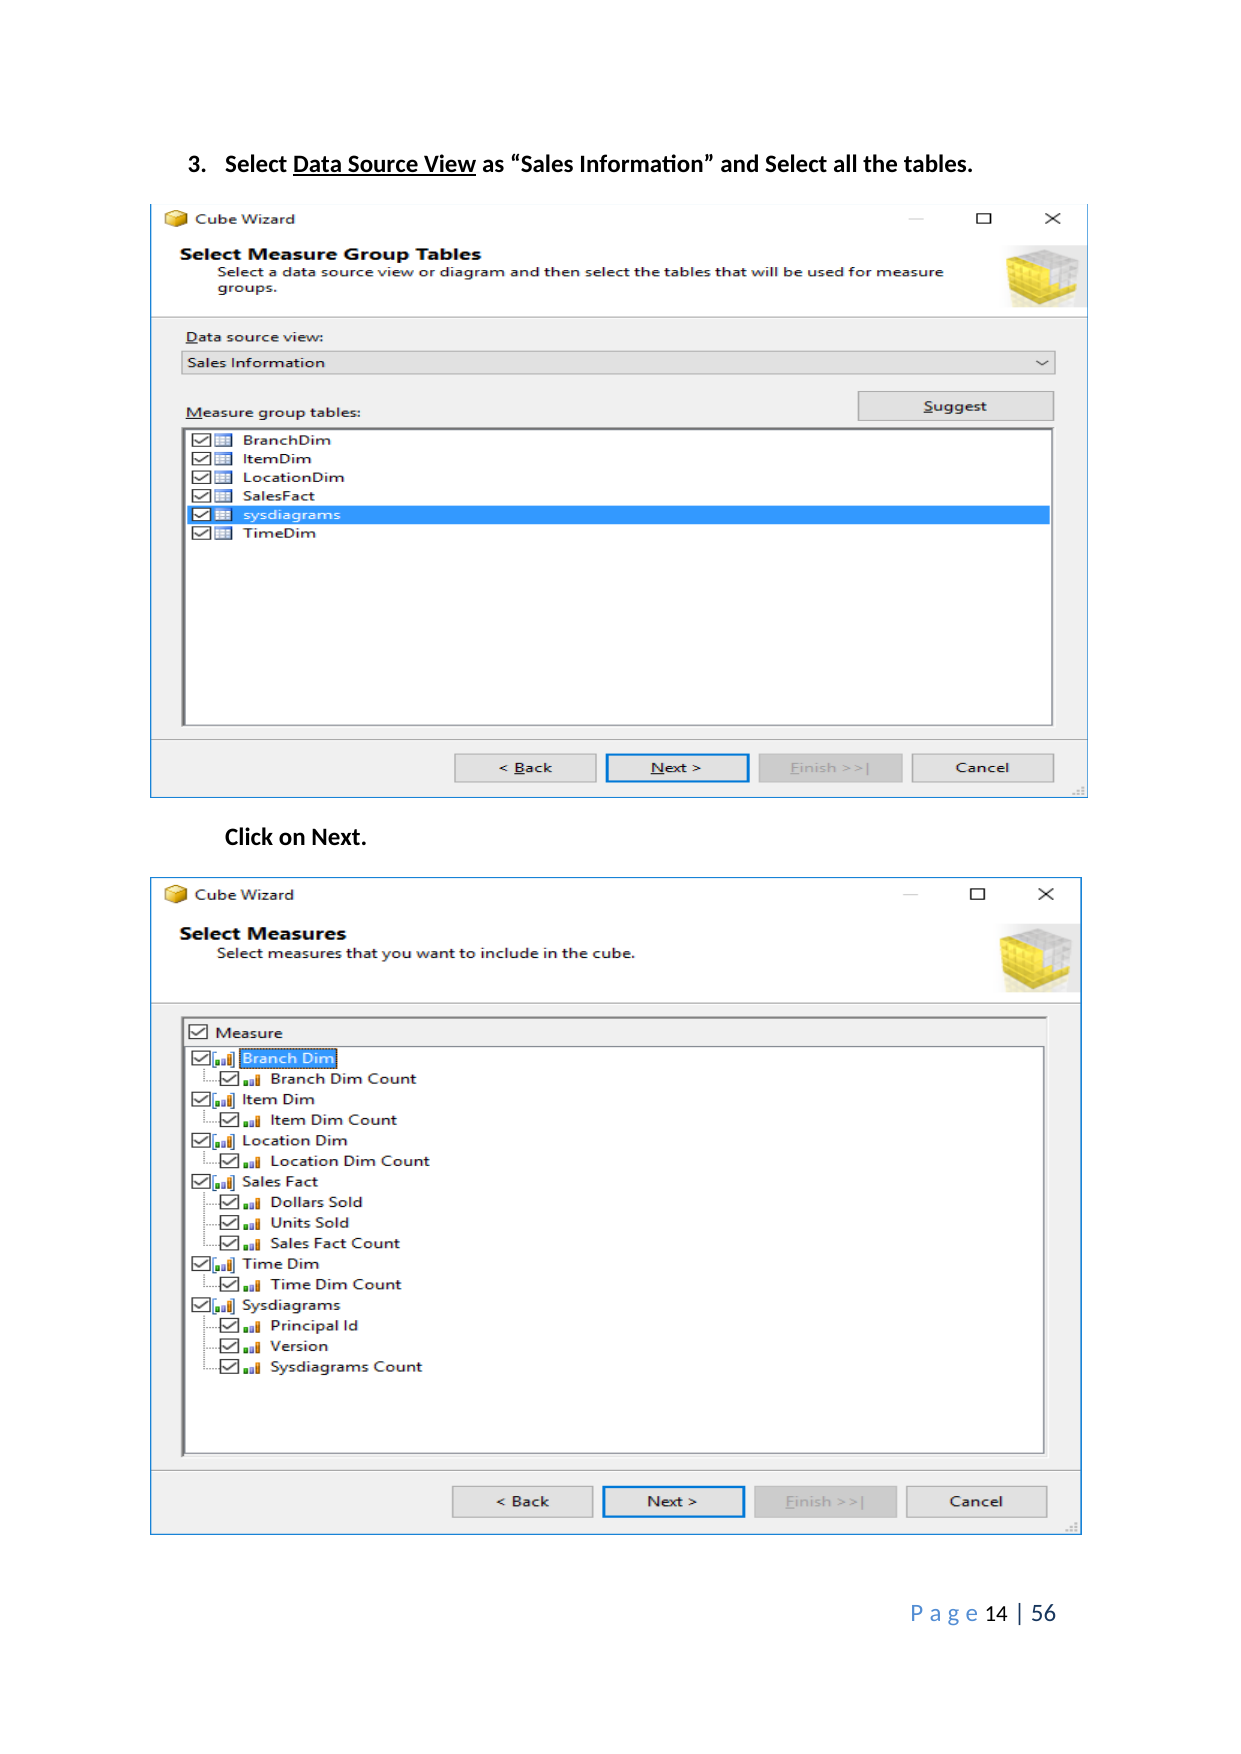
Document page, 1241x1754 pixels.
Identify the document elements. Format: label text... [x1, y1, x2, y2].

text Click on Next. [225, 821, 1211, 852]
picture [150, 877, 1082, 1535]
picture [150, 204, 1088, 798]
list Select Data Source View as “Sales Information” and Select all the tables. [187, 148, 1211, 178]
